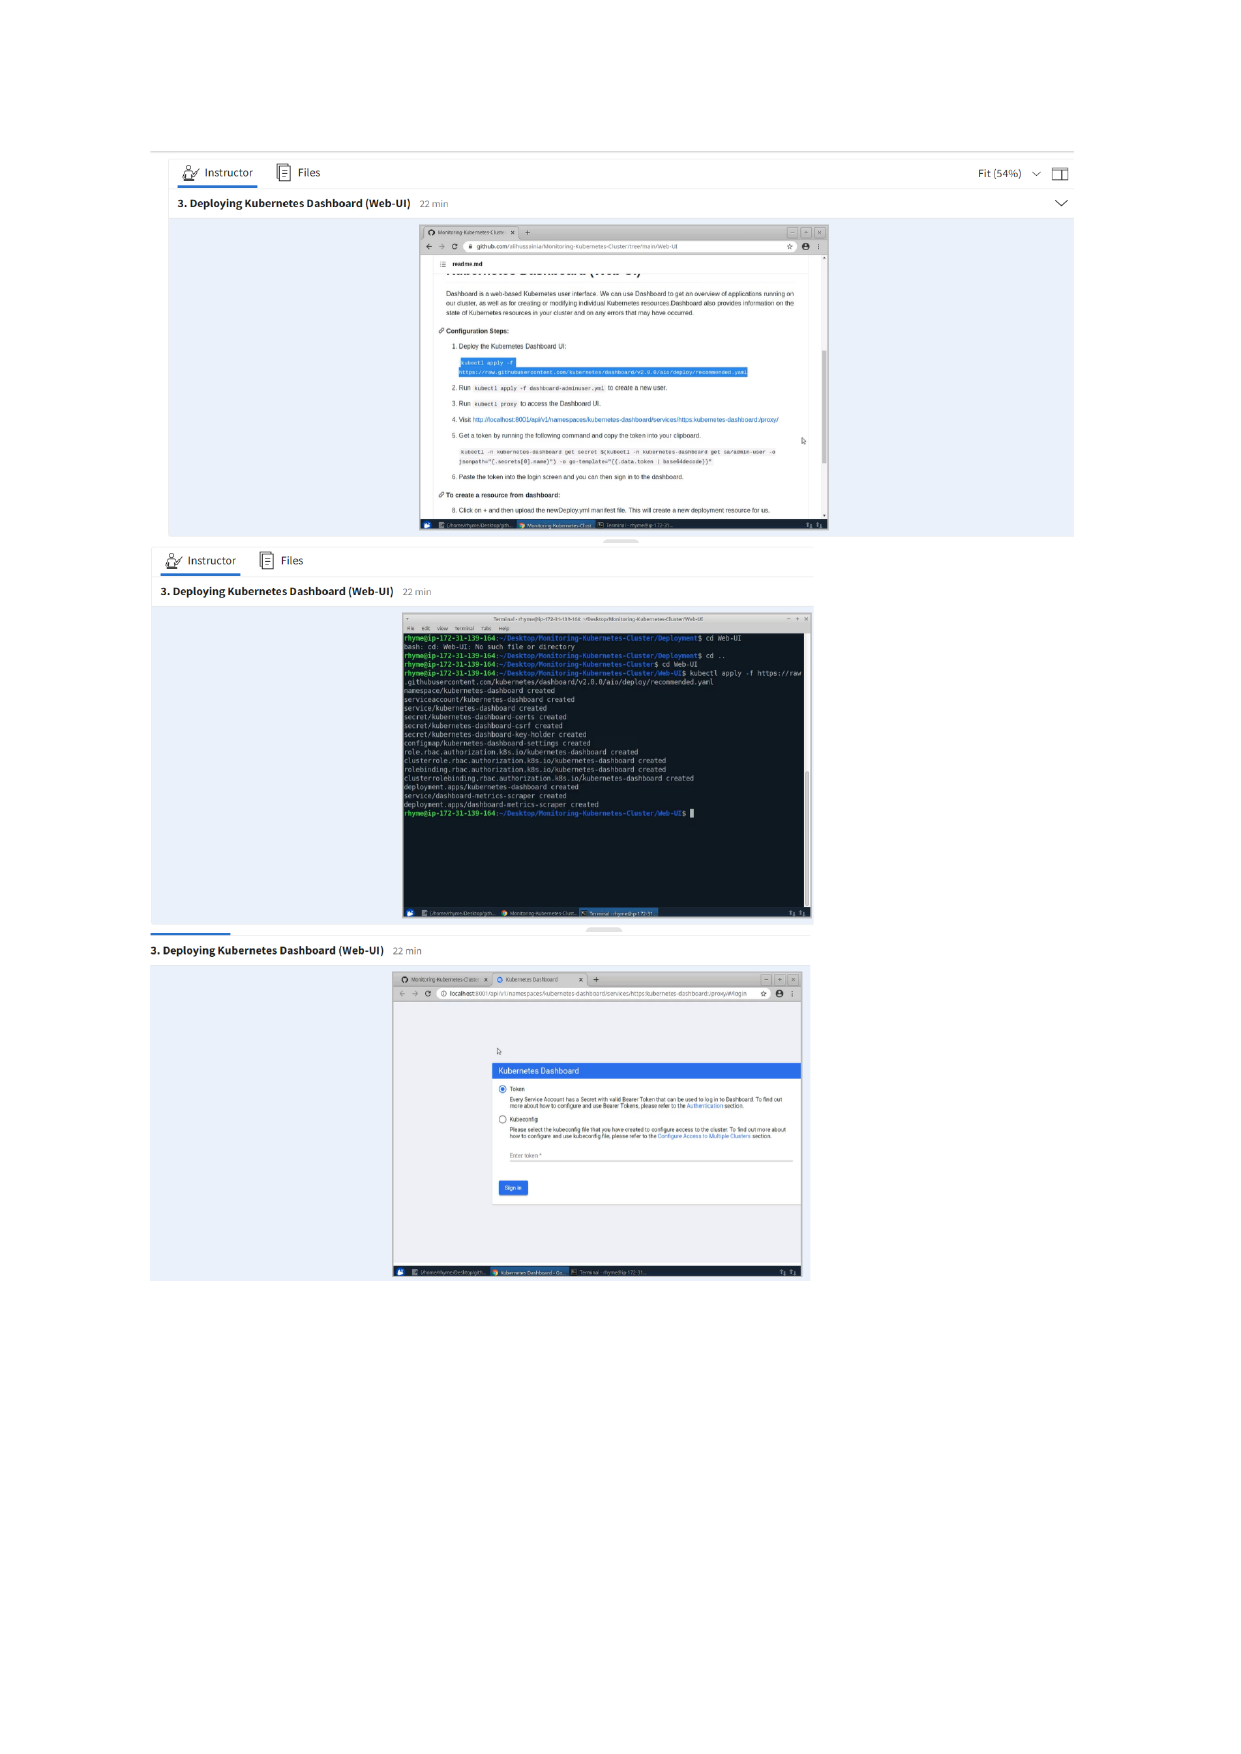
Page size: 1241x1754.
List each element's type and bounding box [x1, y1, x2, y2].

text [150, 150, 1090, 1280]
picture [150, 545, 814, 932]
picture [150, 150, 1074, 543]
picture [150, 933, 811, 1281]
